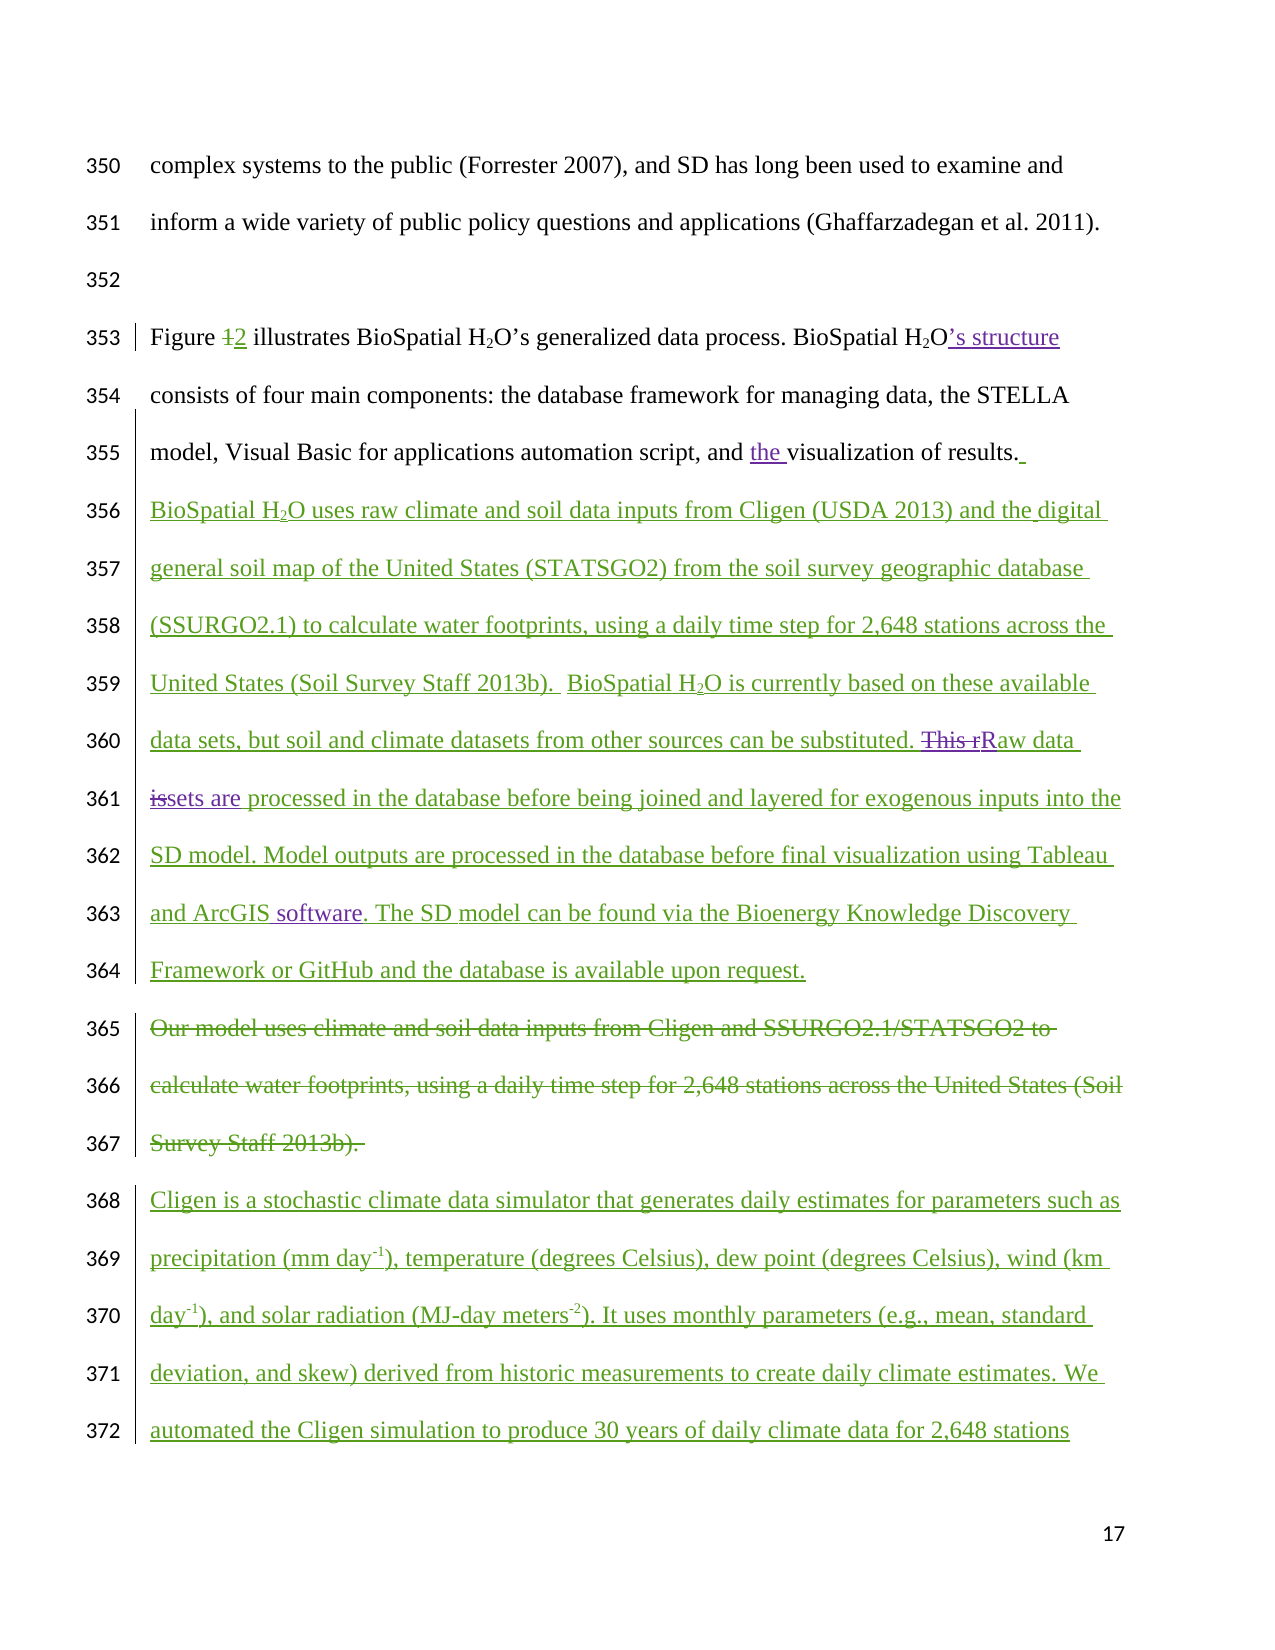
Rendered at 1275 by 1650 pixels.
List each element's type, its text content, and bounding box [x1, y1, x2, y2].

text Figure illustrates BioSpatial H2O’s generalized data process. BioSpatial H2O consists of four main components: the database framework for managing data, the STELLA model, Visual Basic for applications automation script, and visualization of results. [150, 322, 1125, 984]
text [150, 150, 1125, 236]
